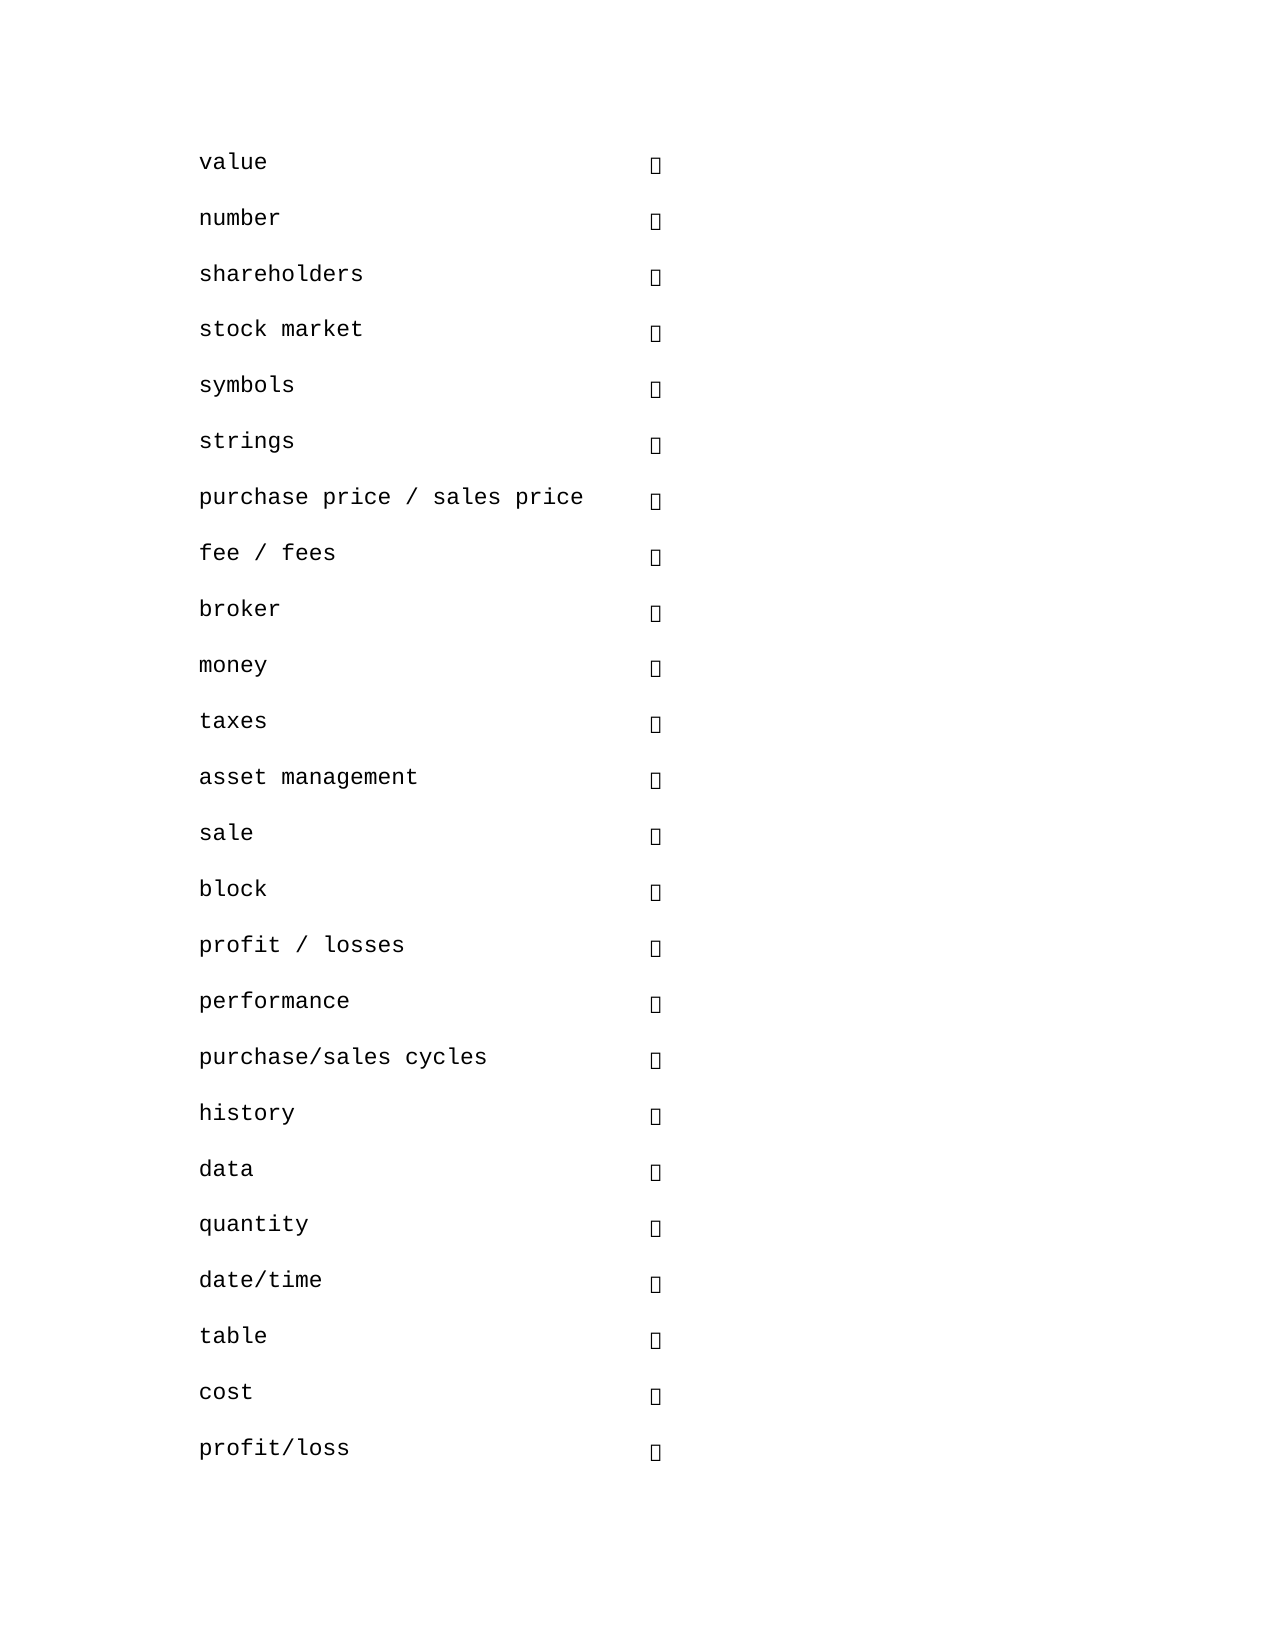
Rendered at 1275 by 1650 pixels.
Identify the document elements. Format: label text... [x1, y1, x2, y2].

table_cell cost [188, 1381, 637, 1437]
table_cell date/time [188, 1269, 637, 1325]
table_cell asset management [188, 765, 637, 821]
table_cell ✅ [638, 374, 1087, 430]
table_cell quantity [188, 1213, 637, 1269]
table_cell ✅ [638, 765, 1087, 821]
table_cell ✅ [638, 1437, 1087, 1492]
table_cell ❌ [638, 1381, 1087, 1437]
table_cell ✅ [638, 1269, 1087, 1325]
table_cell ✅ [638, 542, 1087, 597]
table_cell ❌ [638, 877, 1087, 933]
table_cell data [188, 1157, 637, 1213]
table_cell strings [188, 430, 637, 486]
table_cell table [188, 1325, 637, 1381]
table_cell ❌ [638, 1325, 1087, 1381]
table_cell number [188, 206, 637, 262]
table_cell ❌ [638, 206, 1087, 262]
table_cell ✅ [638, 318, 1087, 374]
table_cell ❌ [638, 709, 1087, 765]
table_cell purchase price / sales price [188, 486, 637, 542]
table_cell history [188, 1101, 637, 1157]
table_cell ✅ [638, 486, 1087, 542]
table_cell symbols [188, 374, 637, 430]
table_cell money [188, 654, 637, 709]
table_cell ❌ [638, 1157, 1087, 1213]
table_cell value [188, 150, 637, 206]
table_cell profit / losses [188, 933, 637, 989]
table_cell ❌ [638, 150, 1087, 206]
table_cell ✅ [638, 262, 1087, 318]
table_cell block [188, 877, 637, 933]
table_cell fee / fees [188, 542, 637, 597]
table_cell purchase/sales cycles [188, 1045, 637, 1101]
table_cell ✅ [638, 821, 1087, 877]
table_cell shareholders [188, 262, 637, 318]
table_cell ✅ [638, 598, 1087, 653]
table_cell sale [188, 821, 637, 877]
table_cell ✅ [638, 1101, 1087, 1157]
table_cell broker [188, 598, 637, 653]
table_cell profit/loss [188, 1437, 637, 1492]
table_cell ❌ [638, 654, 1087, 709]
table_cell stock market [188, 318, 637, 374]
table_cell taxes [188, 709, 637, 765]
table_cell ✅ [638, 989, 1087, 1045]
table_cell ✅ [638, 933, 1087, 989]
table_cell performance [188, 989, 637, 1045]
table_cell ✅ [638, 1045, 1087, 1101]
table_cell ❌ [638, 430, 1087, 486]
table_cell ❌ [638, 1213, 1087, 1269]
